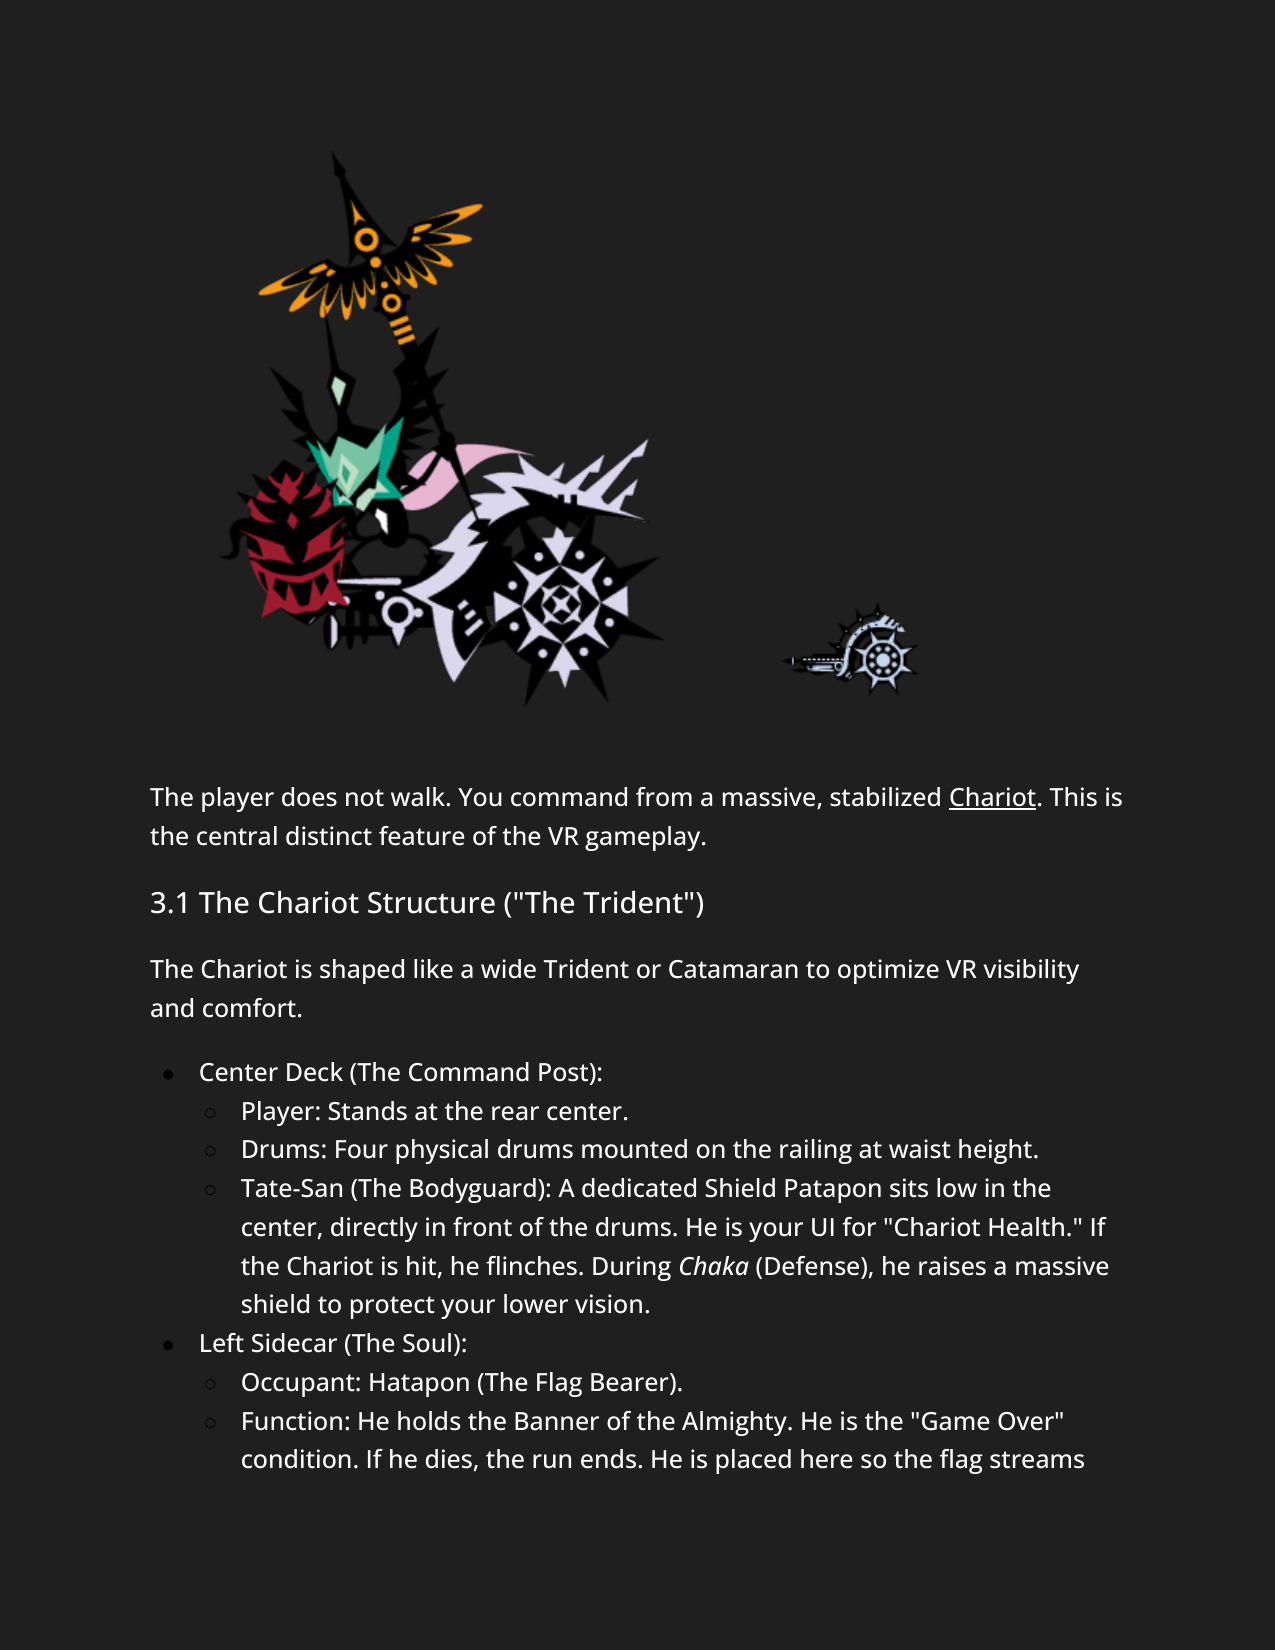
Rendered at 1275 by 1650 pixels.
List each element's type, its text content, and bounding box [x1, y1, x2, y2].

list Left Sidecar (The Soul): [161, 1326, 1125, 1360]
subtitle 3.1 The Chariot Structure ("The Trident") [150, 882, 1125, 922]
list Drums: Four physical drums mounted on the railing at waist height. [203, 1132, 1125, 1166]
list Tate-San (The Bodyguard): A dedicated Shield Patapon sits low in the center, directly in front of the drums. He is your UI for "Chariot Health." If the Chariot is hit, he flinches. During Chaka (Defense), he raises a massive shield to protect your lower vision. [203, 1171, 1125, 1321]
list Center Deck (The Command Post): [161, 1054, 1125, 1089]
picture [150, 150, 951, 750]
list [203, 1403, 1125, 1476]
text The Chariot is shaped like a wide Trident or Catamaran to optimize VR visibility and comfort. [150, 952, 1125, 1025]
list Occupant: Hatapon (The Flag Bearer). [203, 1364, 1125, 1399]
text The player does not walk. You command from a massive, stabilized Chariot. This is the central distinct feature of the VR gameplay. [150, 779, 1125, 852]
list Player: Stands at the rear center. [203, 1093, 1125, 1127]
